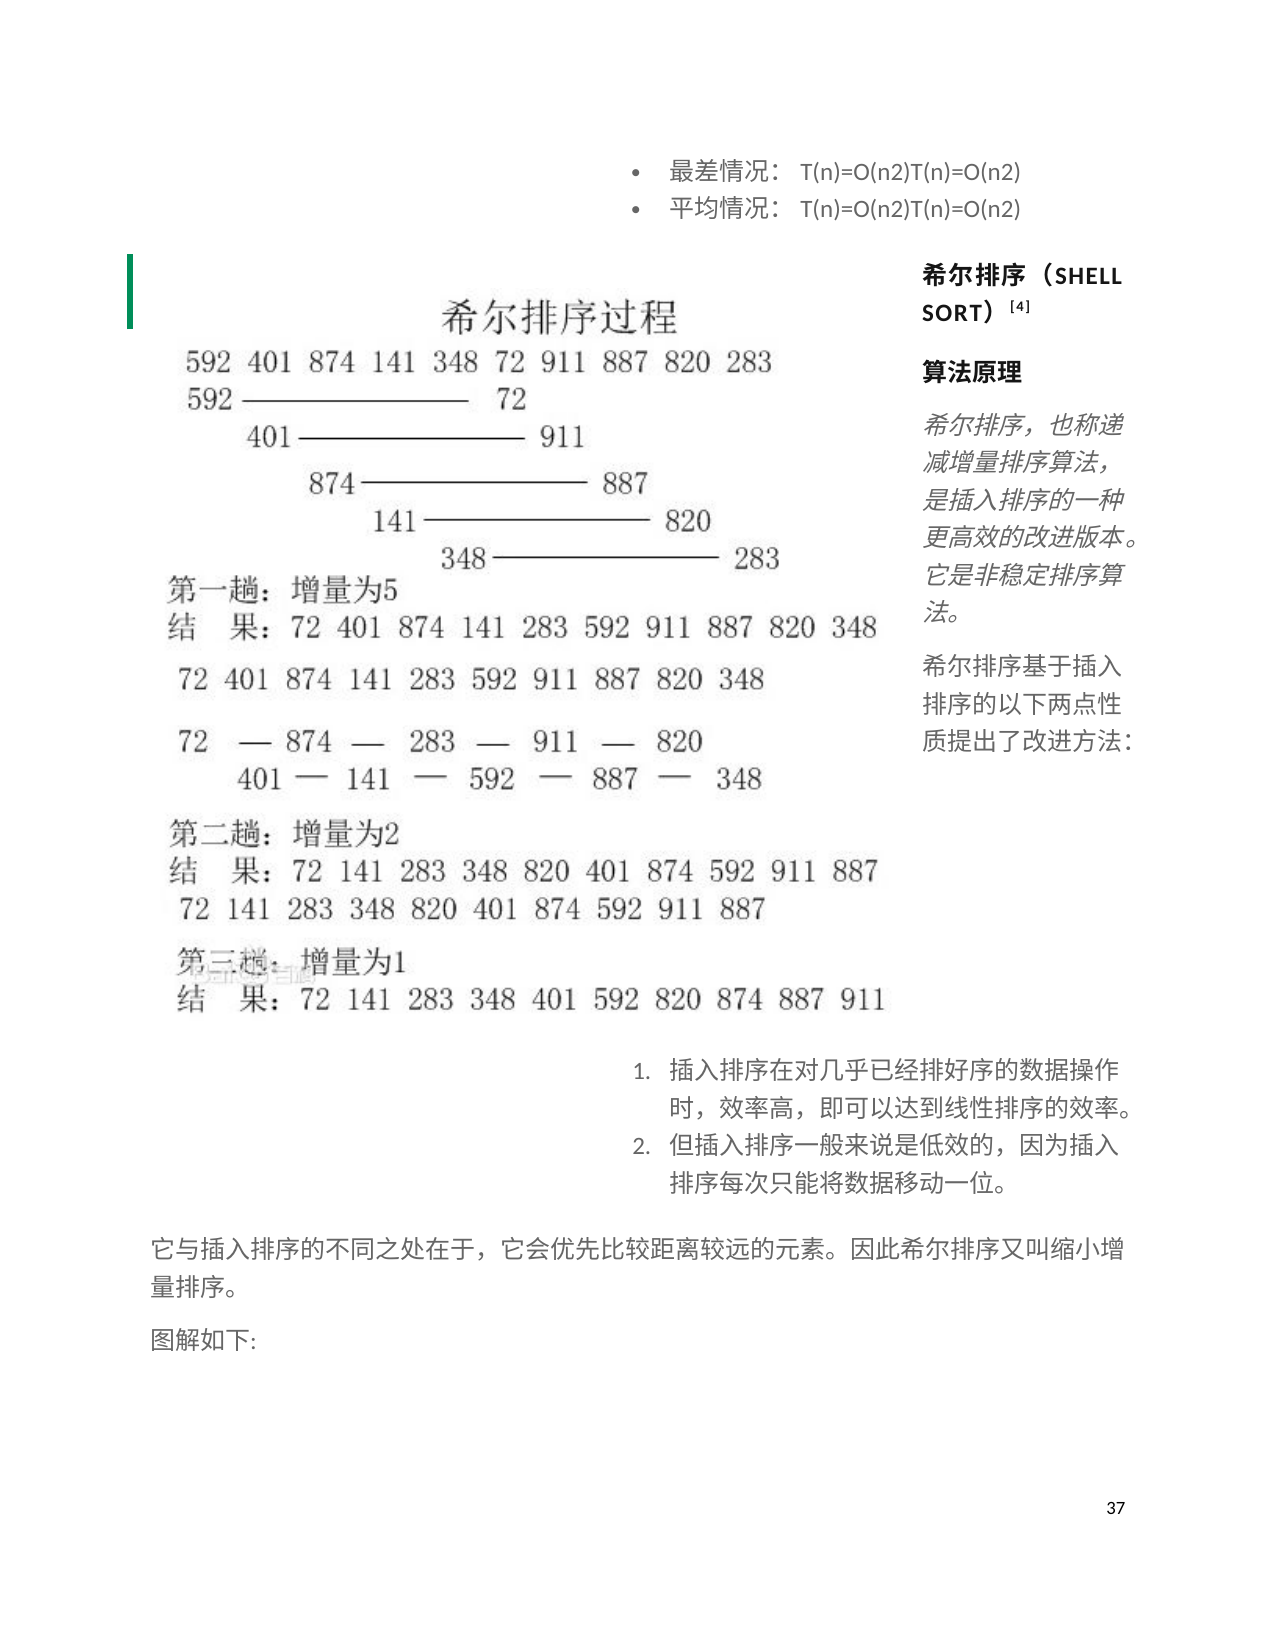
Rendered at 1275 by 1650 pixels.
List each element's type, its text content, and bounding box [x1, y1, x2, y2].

text 图解如下: [150, 1319, 1125, 1357]
text 算法原理 [904, 351, 1125, 388]
picture [153, 288, 904, 1021]
text 它与插入排序的不同之处在于，它会优先比较距离较远的元素。因此希尔排序又叫缩小增量排序。 [150, 1229, 1125, 1304]
list 平均情况： T(n)=O(n2)T(n)=O(n2) [632, 187, 1125, 225]
text 希尔排序，也称递减增量排序算法，是插入排序的一种更高效的改进版本。它是非稳定排序算法。 [904, 404, 1125, 629]
list 但插入排序一般来说是低效的，因为插入排序每次只能将数据移动一位。 [632, 1125, 1125, 1200]
list 最差情况： T(n)=O(n2)T(n)=O(n2) [632, 150, 1125, 187]
text 希尔排序（SHELL SORT）[4] [133, 254, 1125, 329]
text 希尔排序基于插入排序的以下两点性质提出了改进方法： [904, 646, 1125, 758]
list 插入排序在对几乎已经排好序的数据操作时，效率高，即可以达到线性排序的效率。 [632, 787, 1125, 1125]
